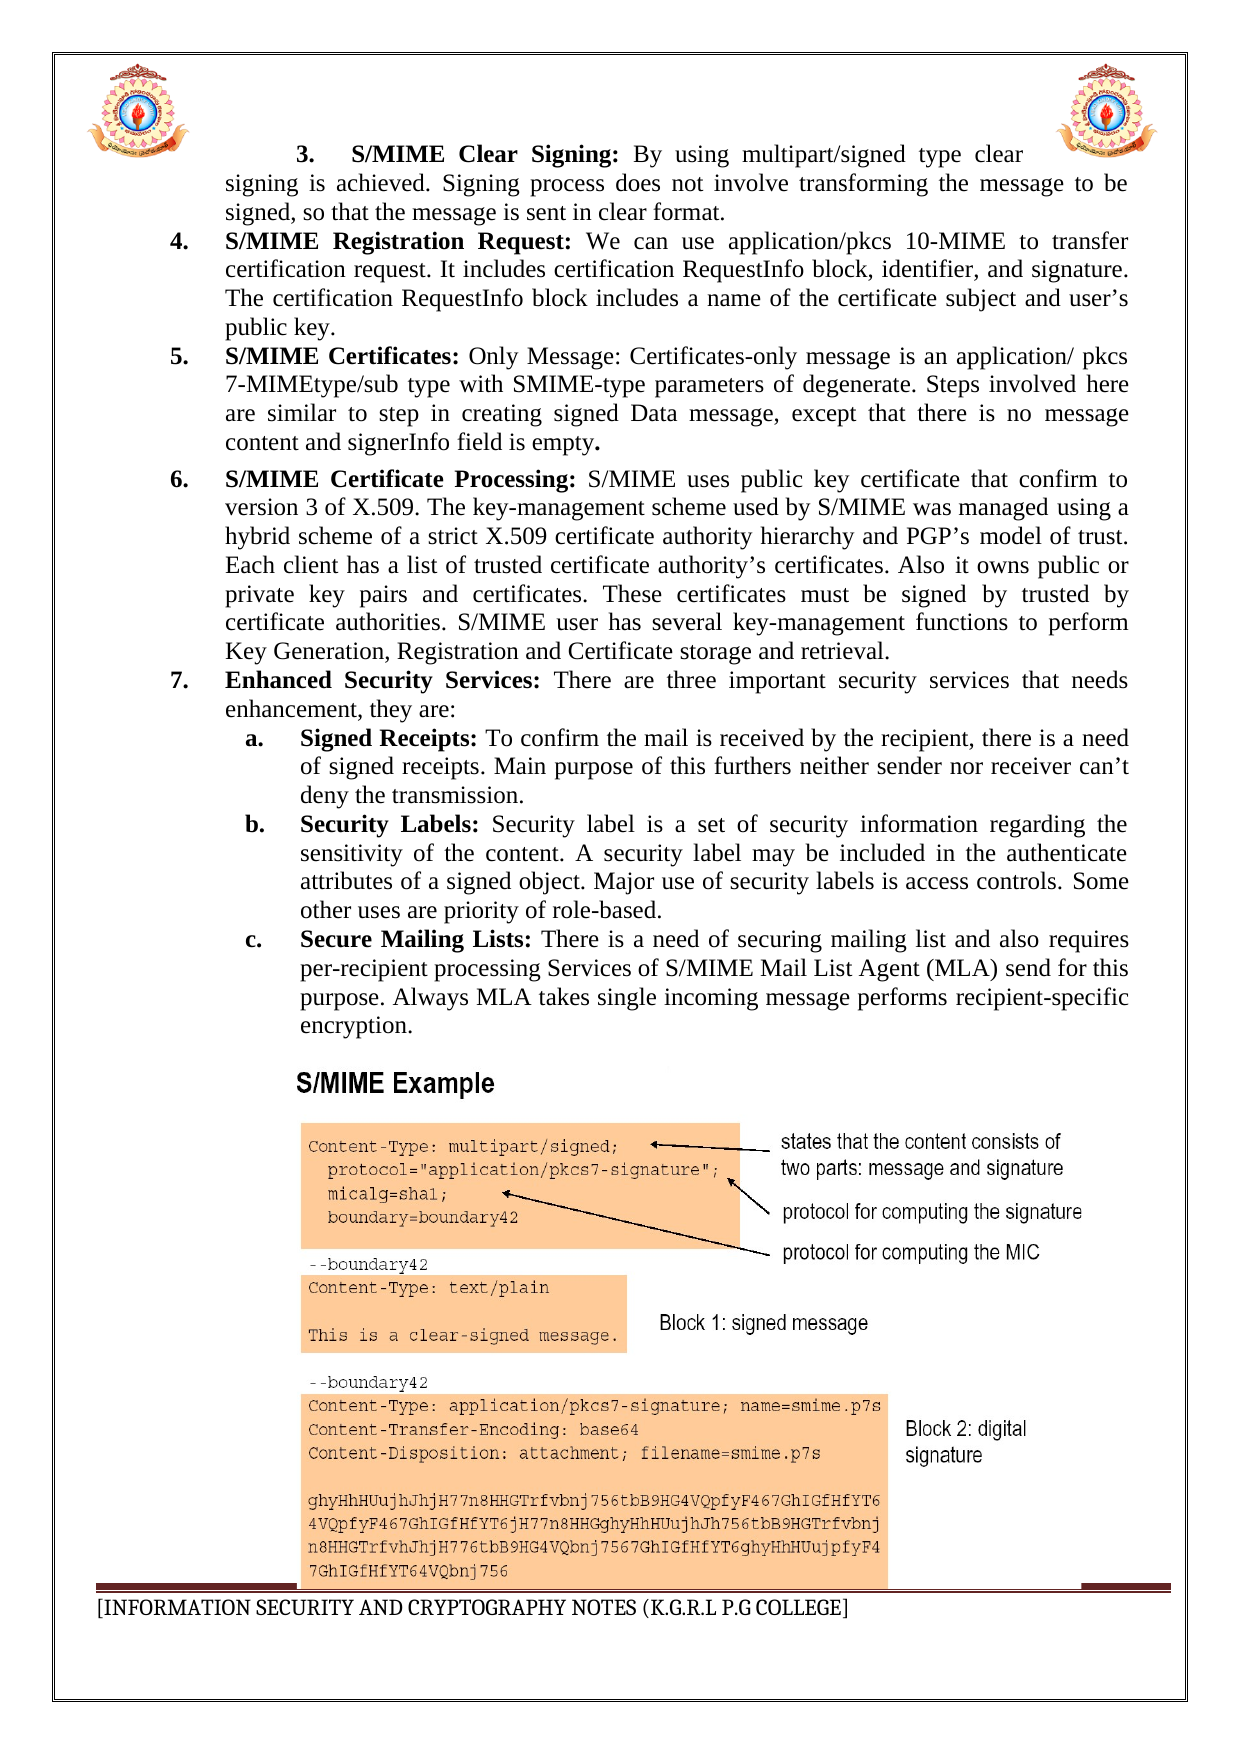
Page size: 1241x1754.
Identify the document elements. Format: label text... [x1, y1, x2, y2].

list Signed Receipts: To confirm the mail is received by the recipient, there is a need of signed receipts. Main purpose of this furthers neither sender nor receiver can’t deny the transmission. [245, 723, 1129, 809]
list Secure Mailing Lists: There is a need of securing mailing list and also requires per-recipient processing Services of S/MIME Mail List Agent (MLA) send for this purpose. Always MLA takes single incoming message performs recipient-specific encryption. [245, 924, 1129, 1039]
picture [1042, 62, 1172, 156]
list S/MIME Registration Request: We can use application/pkcs 10-MIME to transfer certification request. It includes certification RequestInfo block, identifier, and signature. The certification RequestInfo block includes a name of the certificate subject and user’s public key. [170, 226, 1129, 341]
list S/MIME Certificates: Only Message: Certificates-only message is an application/ pkcs 7-MIMEtype/sub type with SMIME-type parameters of degenerate. Steps involved here are similar to step in creating signed Data message, except that there is no message content and signerInfo field is empty. [170, 341, 1129, 456]
list S/MIME Certificate Processing: S/MIME uses public key certificate that confirm to version 3 of X.509. The key-management scheme used by S/MIME was managed using a hybrid scheme of a strict X.509 certificate authority hierarchy and PGP’s model of trust. Each client has a list of trusted certificate authority’s certificates. Also it owns public or private key pairs and certificates. These certificates must be signed by trusted by certificate authorities. S/MIME user has several key-management functions to perform Key Generation, Registration and Certificate storage and retrieval. [170, 464, 1129, 665]
picture [73, 62, 204, 156]
list Security Labels: Security label is a set of security information regarding the sensitivity of the content. A security label may be included in the authenticate attributes of a signed object. Major use of security labels is access controls. Some other uses are priority of role-based. [245, 809, 1129, 924]
picture [296, 1066, 1082, 1589]
list S/MIME Clear Signing: By using multipart/signed type clear signing is achieved. Signing process does not involve transforming the message to be signed, so that the message is sent in clear format. [170, 139, 1129, 226]
list Enhanced Security Services: There are three important security services that needs enhancement, they are: [170, 665, 1129, 723]
